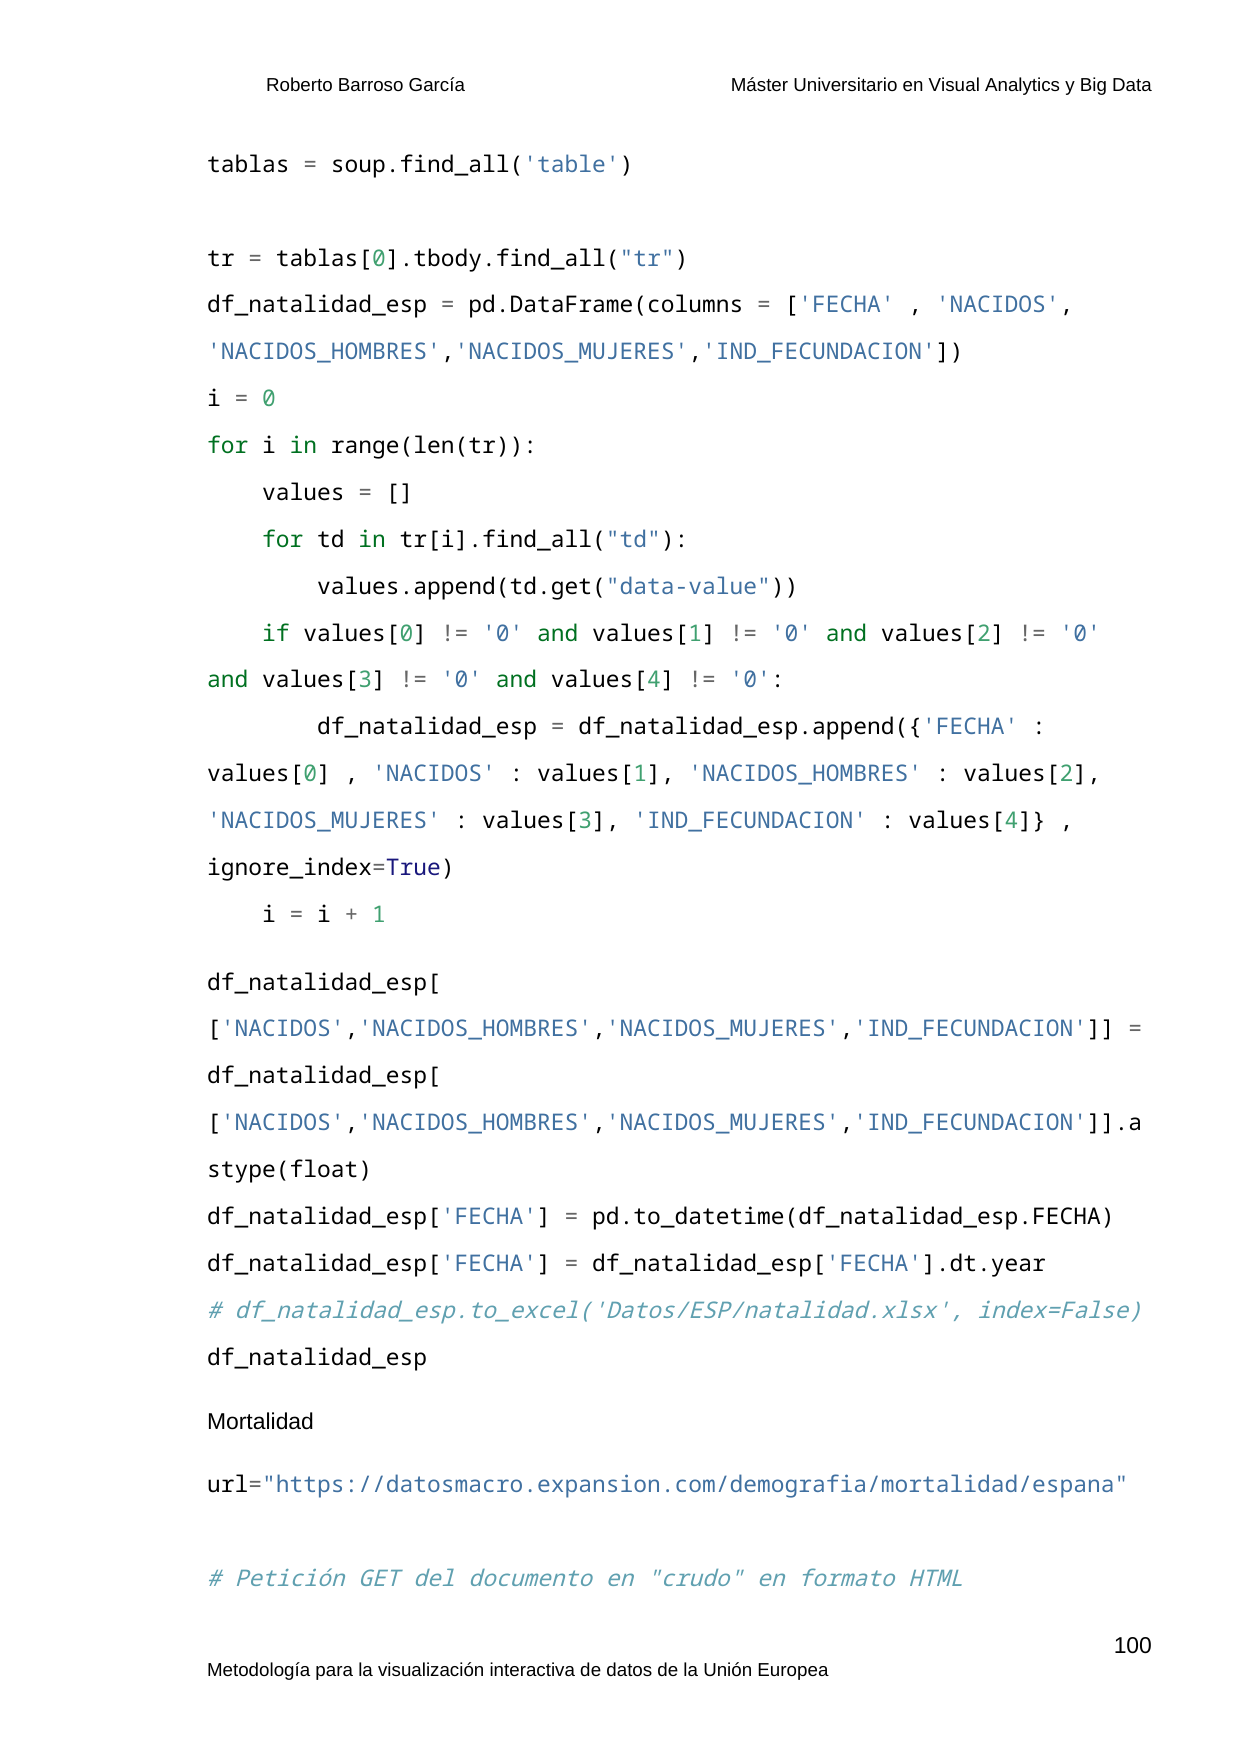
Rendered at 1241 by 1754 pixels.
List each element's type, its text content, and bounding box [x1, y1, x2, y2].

text Mortalidad [207, 1408, 1152, 1434]
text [207, 1468, 1152, 1593]
text df_natalidad_esp[['NACIDOS','NACIDOS_HOMBRES','NACIDOS_MUJERES','IND_FECUNDACION']] = df_natalidad_esp[['NACIDOS','NACIDOS_HOMBRES','NACIDOS_MUJERES','IND_FECUNDACION']].astype(float) df_natalidad_esp['FECHA'] = pd.to_datetime(df_natalidad_esp.FECHA) df_natalidad_esp['FECHA'] = df_natalidad_esp['FECHA'].dt.year # df_natalidad_esp.to_excel('Datos/ESP/natalidad.xlsx', index=False) df_natalidad_esp [207, 965, 1152, 1372]
text tablas = soup.find_all('table') tr = tablas[0].tbody.find_all("tr") df_natalidad_esp = pd.DataFrame(columns = ['FECHA' , 'NACIDOS', 'NACIDOS_HOMBRES','NACIDOS_MUJERES','IND_FECUNDACION']) i = 0 for i in range(len(tr)): values = [] for td in tr[i].find_all("td"): values.append(td.get("data-value")) if values[0] != '0' and values[1] != '0' and values[2] != '0' and values[3] != '0' and values[4] != '0': df_natalidad_esp = df_natalidad_esp.append({'FECHA' : values[0] , 'NACIDOS' : values[1], 'NACIDOS_HOMBRES' : values[2], 'NACIDOS_MUJERES' : values[3], 'IND_FECUNDACION' : values[4]} , ignore_index=True) i = i + 1 [207, 148, 1152, 929]
